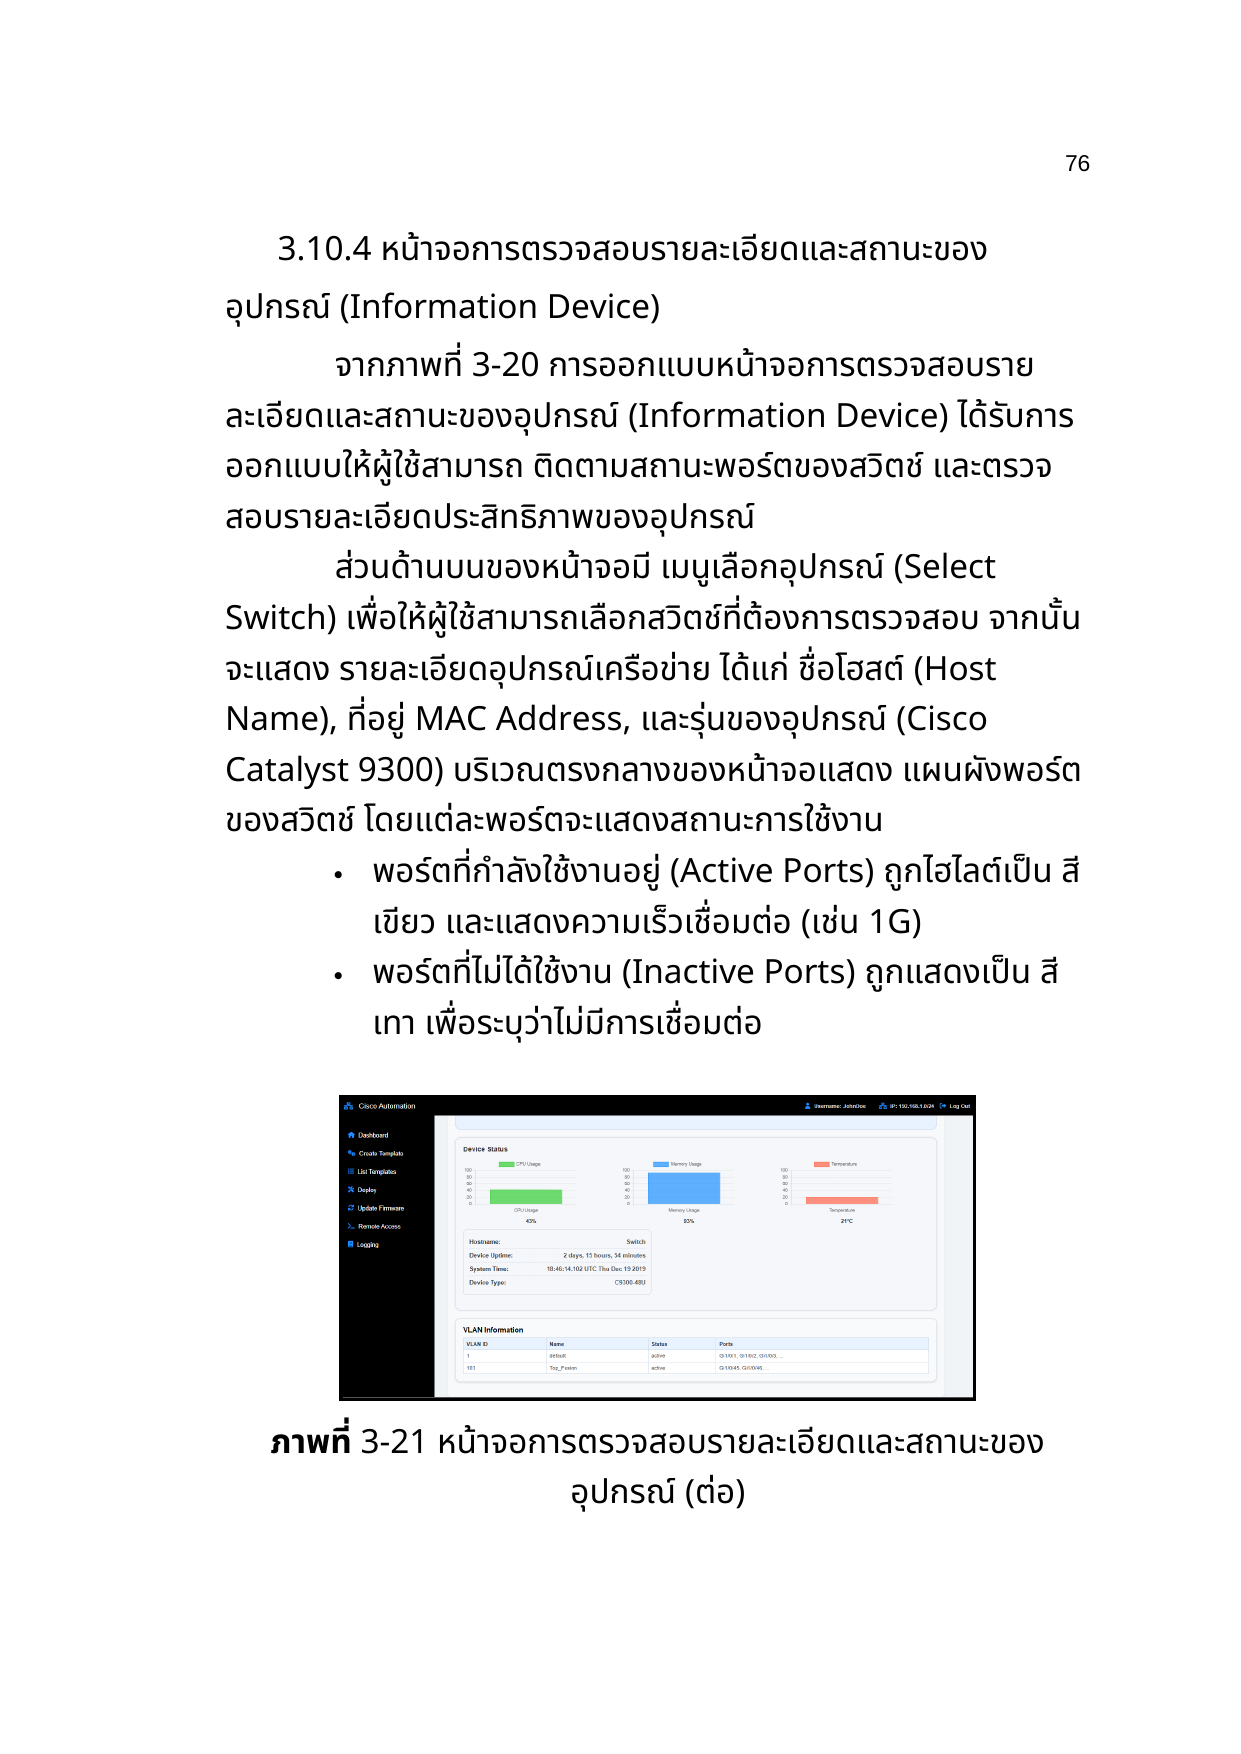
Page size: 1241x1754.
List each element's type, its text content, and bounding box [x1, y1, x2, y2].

text ภาพที่ 3-21 หน้าจอการตรวจสอบรายละเอียดและสถานะของอุปกรณ์ (ต่อ) [225, 1417, 1090, 1519]
subtitle หน้าจอการตรวจสอบรายละเอียดและสถานะของอุปกรณ์ (Information Device) [225, 225, 1090, 334]
text ส่วนด้านบนของหน้าจอมี เมนูเลือกอุปกรณ์ (Select Switch) เพื่อให้ผู้ใช้สามารถเลือกสวิตช์ที่ต้องการตรวจสอบ จากนั้นจะแสดง รายละเอียดอุปกรณ์เครือข่าย ได้แก่ ชื่อโฮสต์ (Host Name), ที่อยู่ MAC Address, และรุ่นของอุปกรณ์ (Cisco Catalyst 9300) บริเวณตรงกลางของหน้าจอแสดง แผนผังพอร์ตของสวิตช์ โดยแต่ละพอร์ตจะแสดงสถานะการใช้งาน [225, 543, 1090, 847]
list พอร์ตที่ไม่ได้ใช้งาน (Inactive Ports) ถูกแสดงเป็น สีเทา เพื่อระบุว่าไม่มีการเชื่อมต่อ [334, 948, 1090, 1049]
text จากภาพที่ 3-20 การออกแบบหน้าจอการตรวจสอบรายละเอียดและสถานะของอุปกรณ์ (Information Device) ได้รับการออกแบบให้ผู้ใช้สามารถ ติดตามสถานะพอร์ตของสวิตช์ และตรวจสอบรายละเอียดประสิทธิภาพของอุปกรณ์ [225, 341, 1090, 543]
list พอร์ตที่กำลังใช้งานอยู่ (Active Ports) ถูกไฮไลต์เป็น สีเขียว และแสดงความเร็วเชื่อมต่อ (เช่น 1G) [334, 847, 1090, 948]
picture [343, 1098, 973, 1398]
